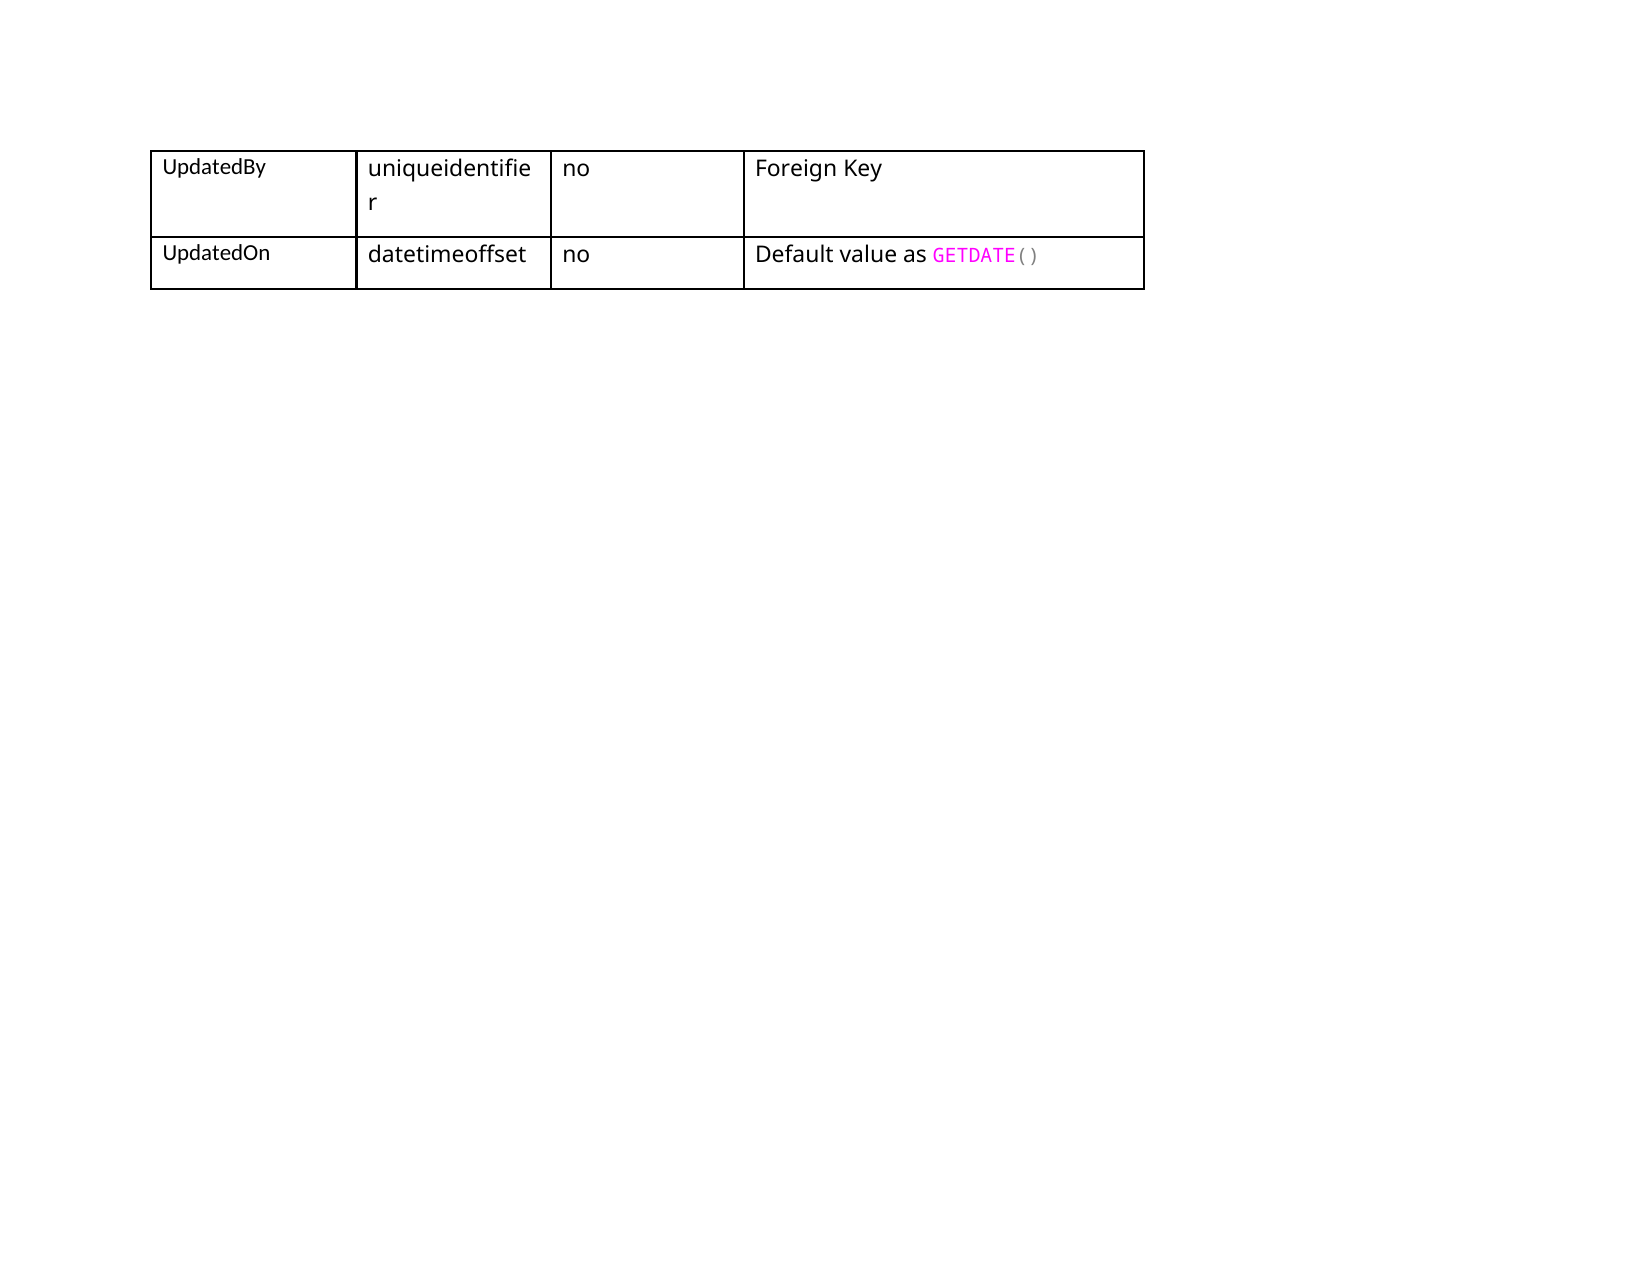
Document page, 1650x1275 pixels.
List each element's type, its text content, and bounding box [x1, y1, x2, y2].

table_cell uniqueidentifier [358, 152, 550, 236]
table_cell UpdatedOn [152, 238, 355, 288]
table_cell datetimeoffset [358, 238, 550, 288]
table_cell Default value as GETDATE() [745, 238, 1143, 288]
table_cell no [552, 152, 743, 236]
table_cell Foreign Key [745, 152, 1143, 236]
table_cell no [552, 238, 743, 288]
table_cell UpdatedBy [152, 152, 355, 236]
